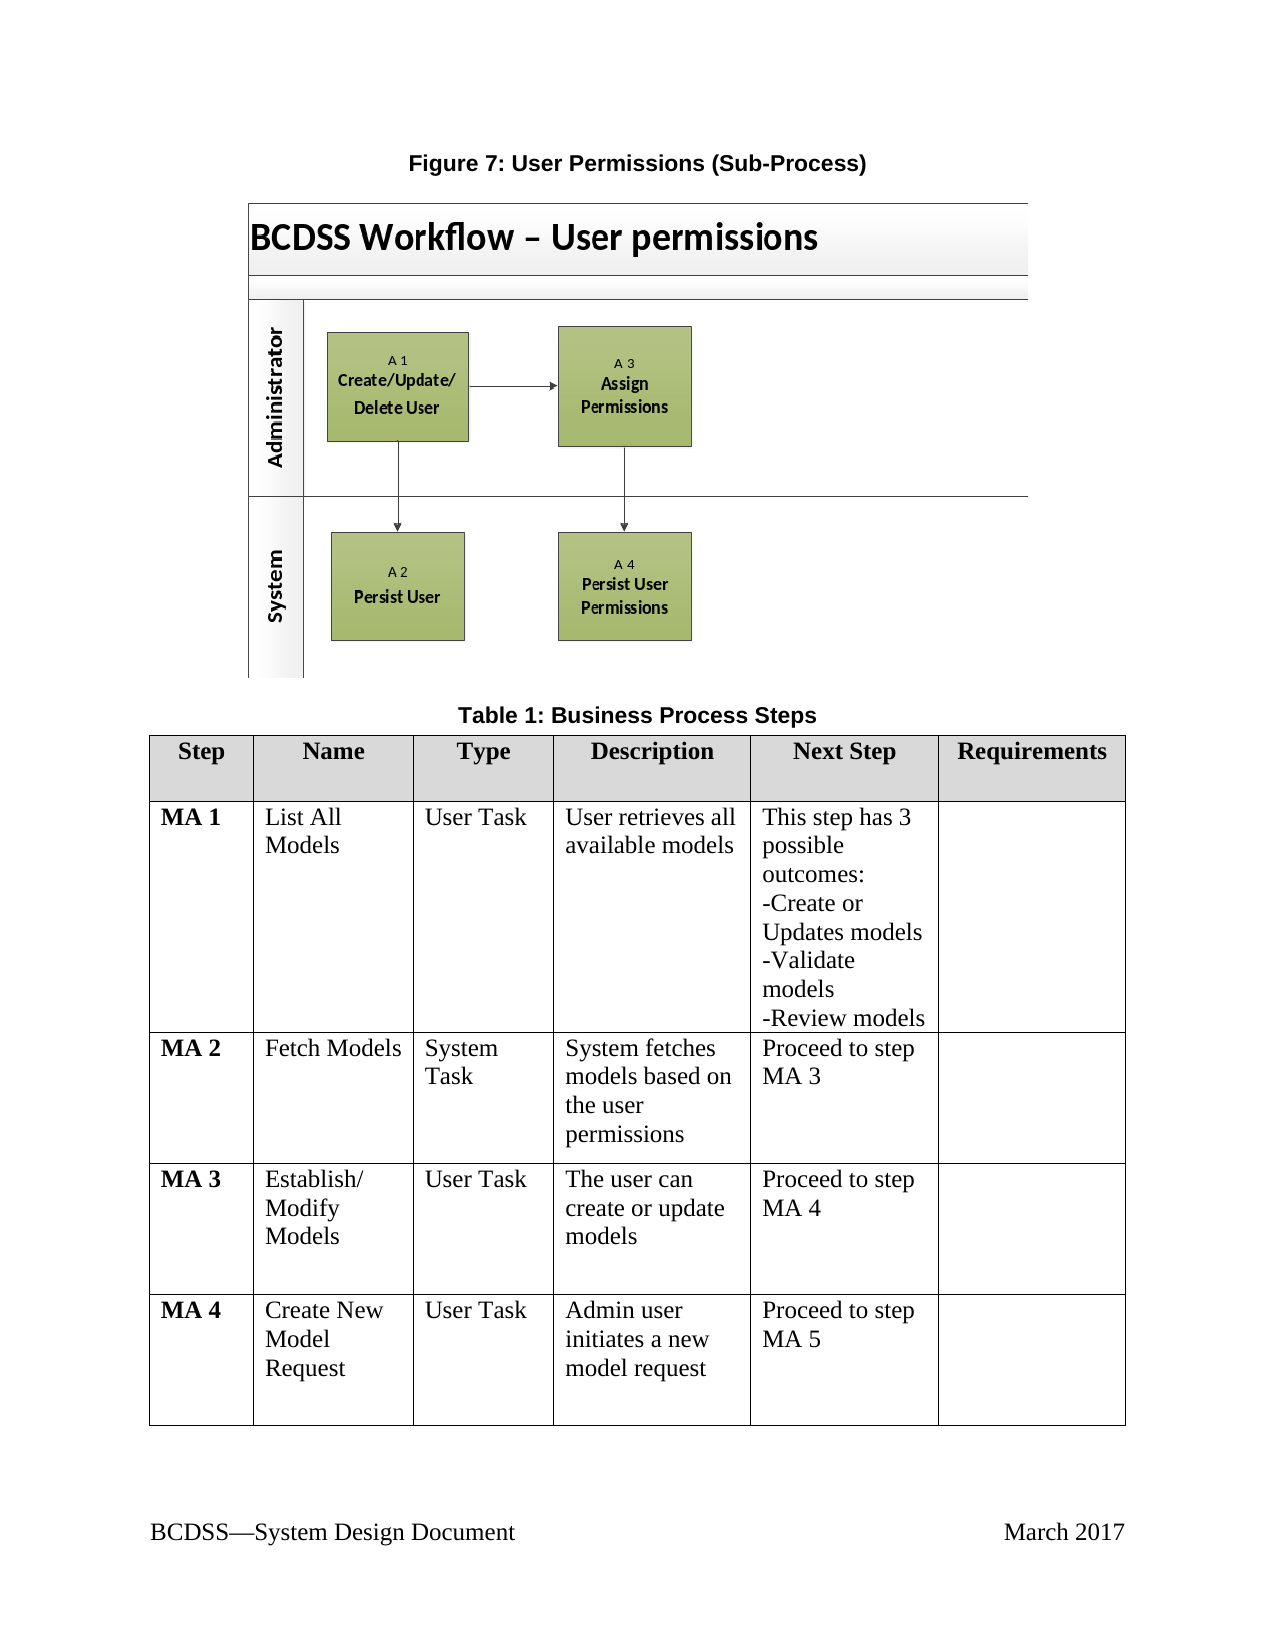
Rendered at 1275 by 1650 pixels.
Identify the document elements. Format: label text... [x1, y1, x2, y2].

table_cell MA 3 [150, 1164, 253, 1294]
table_cell User retrieves all available models [554, 802, 750, 1032]
table_cell User Task [414, 1295, 553, 1425]
table_cell User Task [414, 802, 553, 1032]
table_cell Create New Model Request [254, 1295, 413, 1425]
table_cell The user can create or update models [554, 1164, 750, 1294]
table_cell Establish/Modify Models [254, 1164, 413, 1294]
table_header Description [554, 736, 750, 801]
table_cell Fetch Models [254, 1033, 413, 1163]
table_cell User Task [414, 1164, 553, 1294]
table_cell MA 2 [150, 1033, 253, 1163]
table_cell Proceed to step MA 5 [751, 1295, 938, 1425]
table_cell [939, 1164, 1125, 1294]
table_cell Proceed to step MA 4 [751, 1164, 938, 1294]
table_cell MA 1 [150, 802, 253, 1032]
table_cell Proceed to step MA 3 [751, 1033, 938, 1163]
table_cell List All Models [254, 802, 413, 1032]
table_header Next Step [751, 736, 938, 801]
table_cell [939, 1295, 1125, 1425]
table_cell [939, 802, 1125, 1032]
table_cell [939, 1033, 1125, 1163]
table_cell System Task [414, 1033, 553, 1163]
table_header Type [414, 736, 553, 801]
table_cell Admin user initiates a new model request [554, 1295, 750, 1425]
table_cell System fetches models based on the user permissions [554, 1033, 750, 1163]
table_cell MA 4 [150, 1295, 253, 1425]
table_header Name [254, 736, 413, 801]
table_header Step [150, 736, 253, 801]
table_cell This step has 3 possible outcomes: -Create or Updates models -Validate models -Review models [751, 802, 938, 1032]
table_header Requirements [939, 736, 1125, 801]
